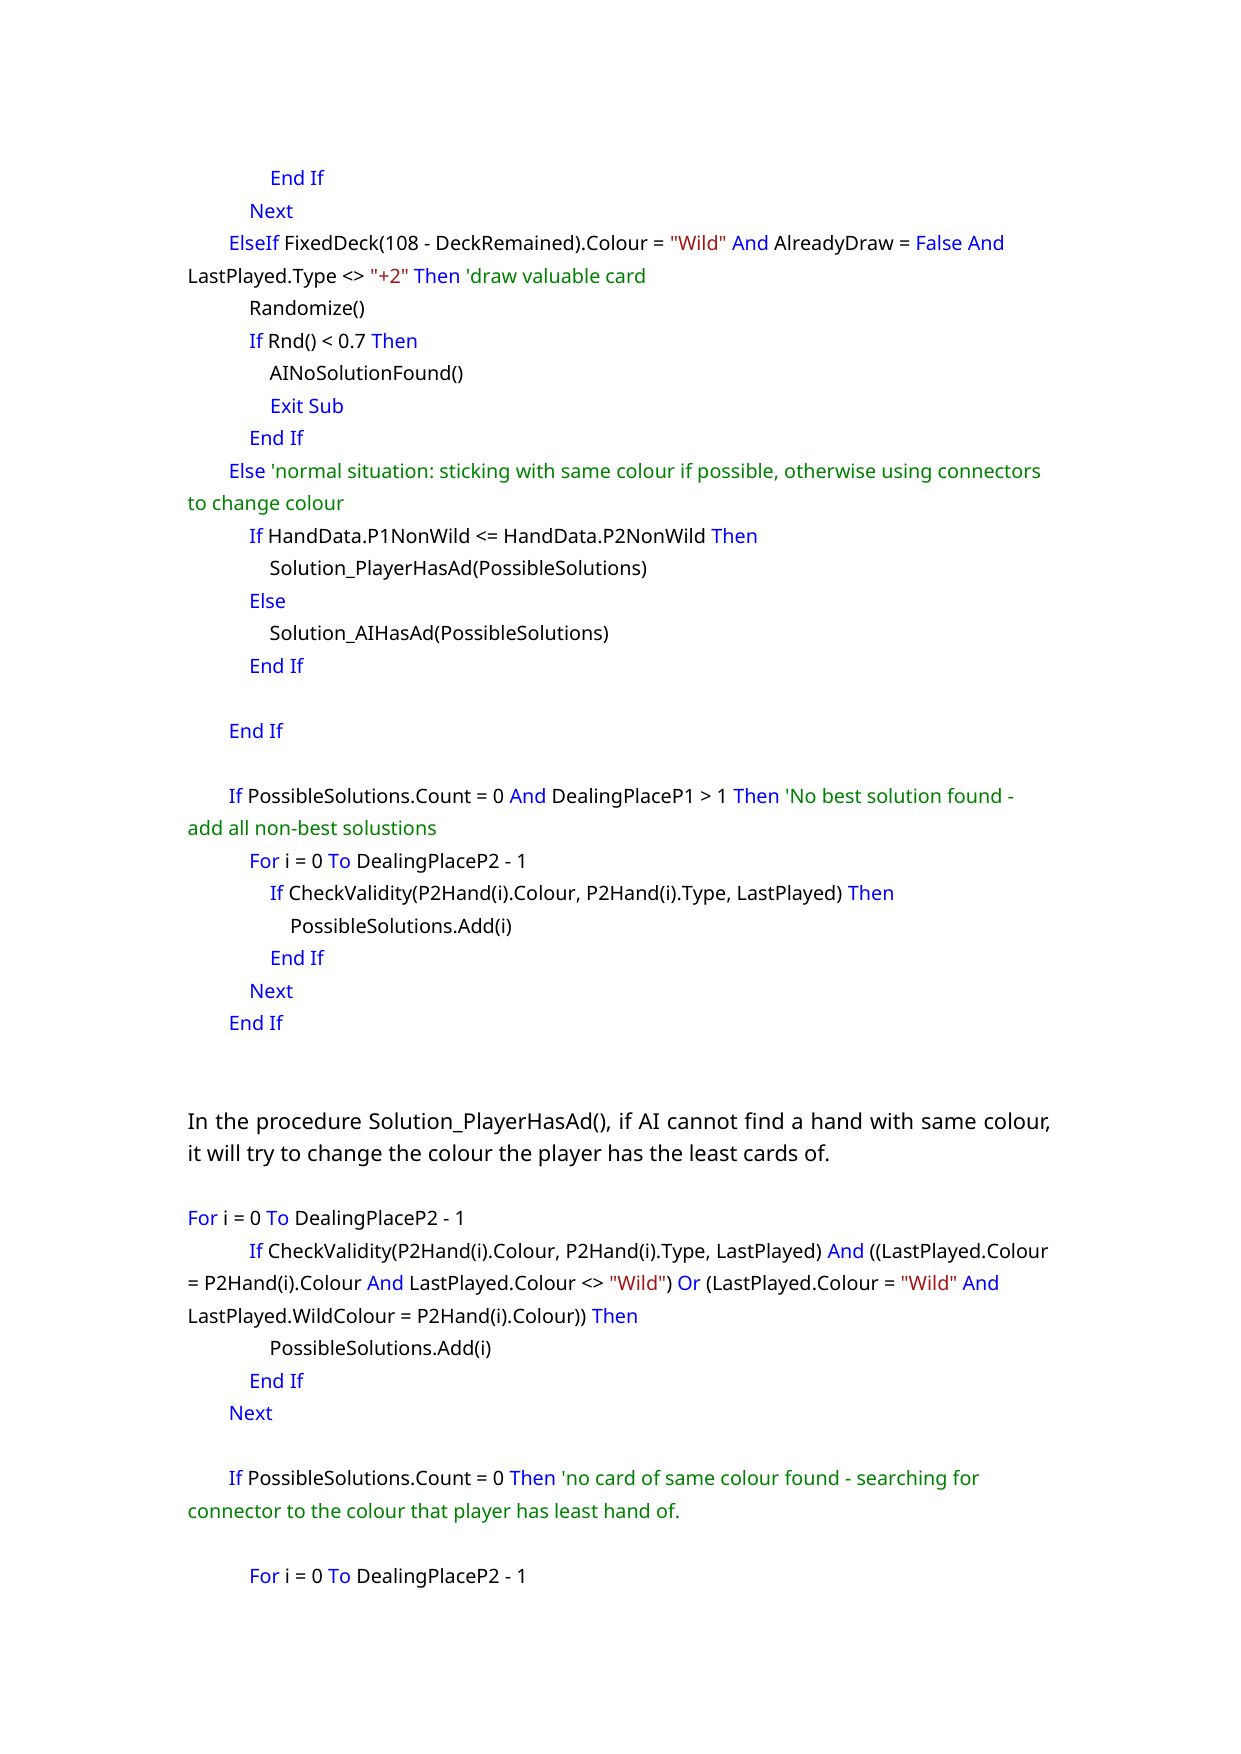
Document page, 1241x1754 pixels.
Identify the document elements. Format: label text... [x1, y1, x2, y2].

text Solution_PlayerHasAd(PossibleSolutions) [187, 552, 1053, 584]
text PossibleSolutions.Add(i) [187, 909, 1053, 942]
text End If [187, 714, 1053, 747]
text End If [187, 942, 1053, 974]
text If CheckValidity(P2Hand(i).Colour, P2Hand(i).Type, LastPlayed) Then [187, 877, 1053, 909]
text Next [187, 194, 1053, 227]
text If Rnd() < 0.7 Then [187, 324, 1053, 357]
text In the procedure Solution_PlayerHasAd(), if AI cannot find a hand with same colour, it will try to change the colour the player has the least cards of. [187, 1104, 1053, 1169]
text Else 'normal situation: sticking with same colour if possible, otherwise using connectors to change colour [187, 454, 1053, 519]
text Exit Sub [187, 389, 1053, 422]
text For i = 0 To DealingPlaceP2 - 1 [187, 1559, 1053, 1592]
text If CheckValidity(P2Hand(i).Colour, P2Hand(i).Type, LastPlayed) And ((LastPlayed.Colour = P2Hand(i).Colour And LastPlayed.Colour <> "Wild") Or (LastPlayed.Colour = "Wild" And LastPlayed.WildColour = P2Hand(i).Colour)) Then [187, 1234, 1053, 1332]
text End If [187, 422, 1053, 454]
text ElseIf FixedDeck(108 - DeckRemained).Colour = "Wild" And AlreadyDraw = False And LastPlayed.Type <> "+2" Then 'draw valuable card [187, 227, 1053, 292]
text End If [187, 1364, 1053, 1397]
text Randomize() [187, 292, 1053, 324]
text AINoSolutionFound() [187, 357, 1053, 389]
text Solution_AIHasAd(PossibleSolutions) [187, 617, 1053, 649]
text Next [187, 974, 1053, 1007]
text For i = 0 To DealingPlaceP2 - 1 [187, 1202, 1053, 1234]
text PossibleSolutions.Add(i) [187, 1332, 1053, 1364]
text For i = 0 To DealingPlaceP2 - 1 [187, 844, 1053, 877]
text Next [187, 1397, 1053, 1429]
text End If [187, 1007, 1053, 1039]
text If HandData.P1NonWild <= HandData.P2NonWild Then [187, 519, 1053, 552]
text If PossibleSolutions.Count = 0 And DealingPlaceP1 > 1 Then 'No best solution found - add all non-best solustions [187, 779, 1053, 844]
text End If [187, 649, 1053, 682]
text If PossibleSolutions.Count = 0 Then 'no card of same colour found - searching for connector to the colour that player has least hand of. [187, 1462, 1053, 1527]
text End If [187, 162, 1053, 194]
text Else [187, 584, 1053, 617]
